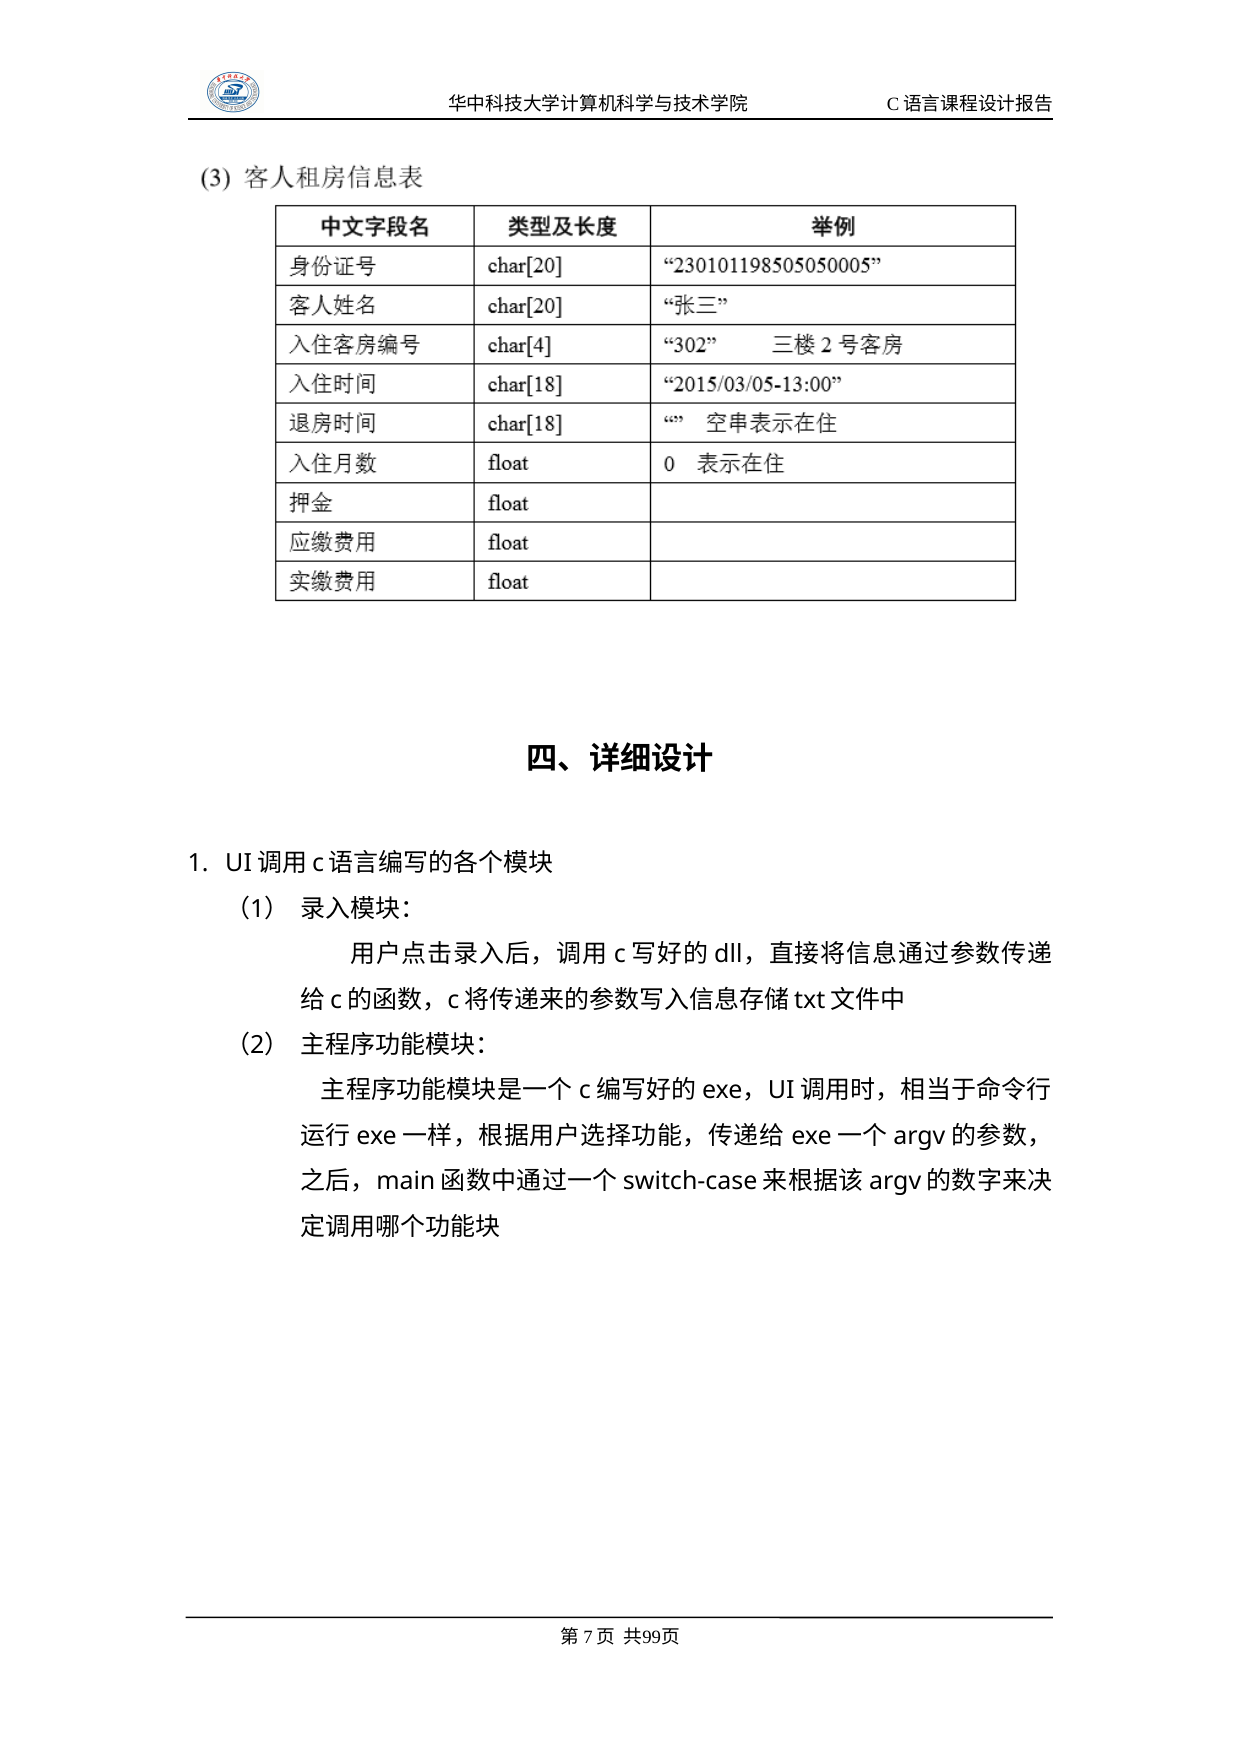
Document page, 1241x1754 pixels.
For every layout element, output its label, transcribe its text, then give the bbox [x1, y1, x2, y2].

subtitle 四、详细设计 [187, 733, 1053, 778]
list UI调用c语言编写的各个模块 [187, 838, 1053, 884]
list 主程序功能模块： [225, 1020, 1053, 1065]
picture [200, 70, 264, 113]
list 用户点击录入后，调用c写好的dll，直接将信息通过参数传递给c的函数，c将传递来的参数写入信息存储txt文件中 [300, 929, 1053, 1020]
picture [187, 150, 1053, 622]
list 录入模块： [225, 884, 1053, 929]
list 主程序功能模块是一个c编写好的exe，UI调用时，相当于命令行运行exe一样，根据用户选择功能，传递给exe一个argv的参数，之后，main函数中通过一个switch-case来根据该argv的数字来决定调用哪个功能块 [300, 1065, 1053, 1247]
